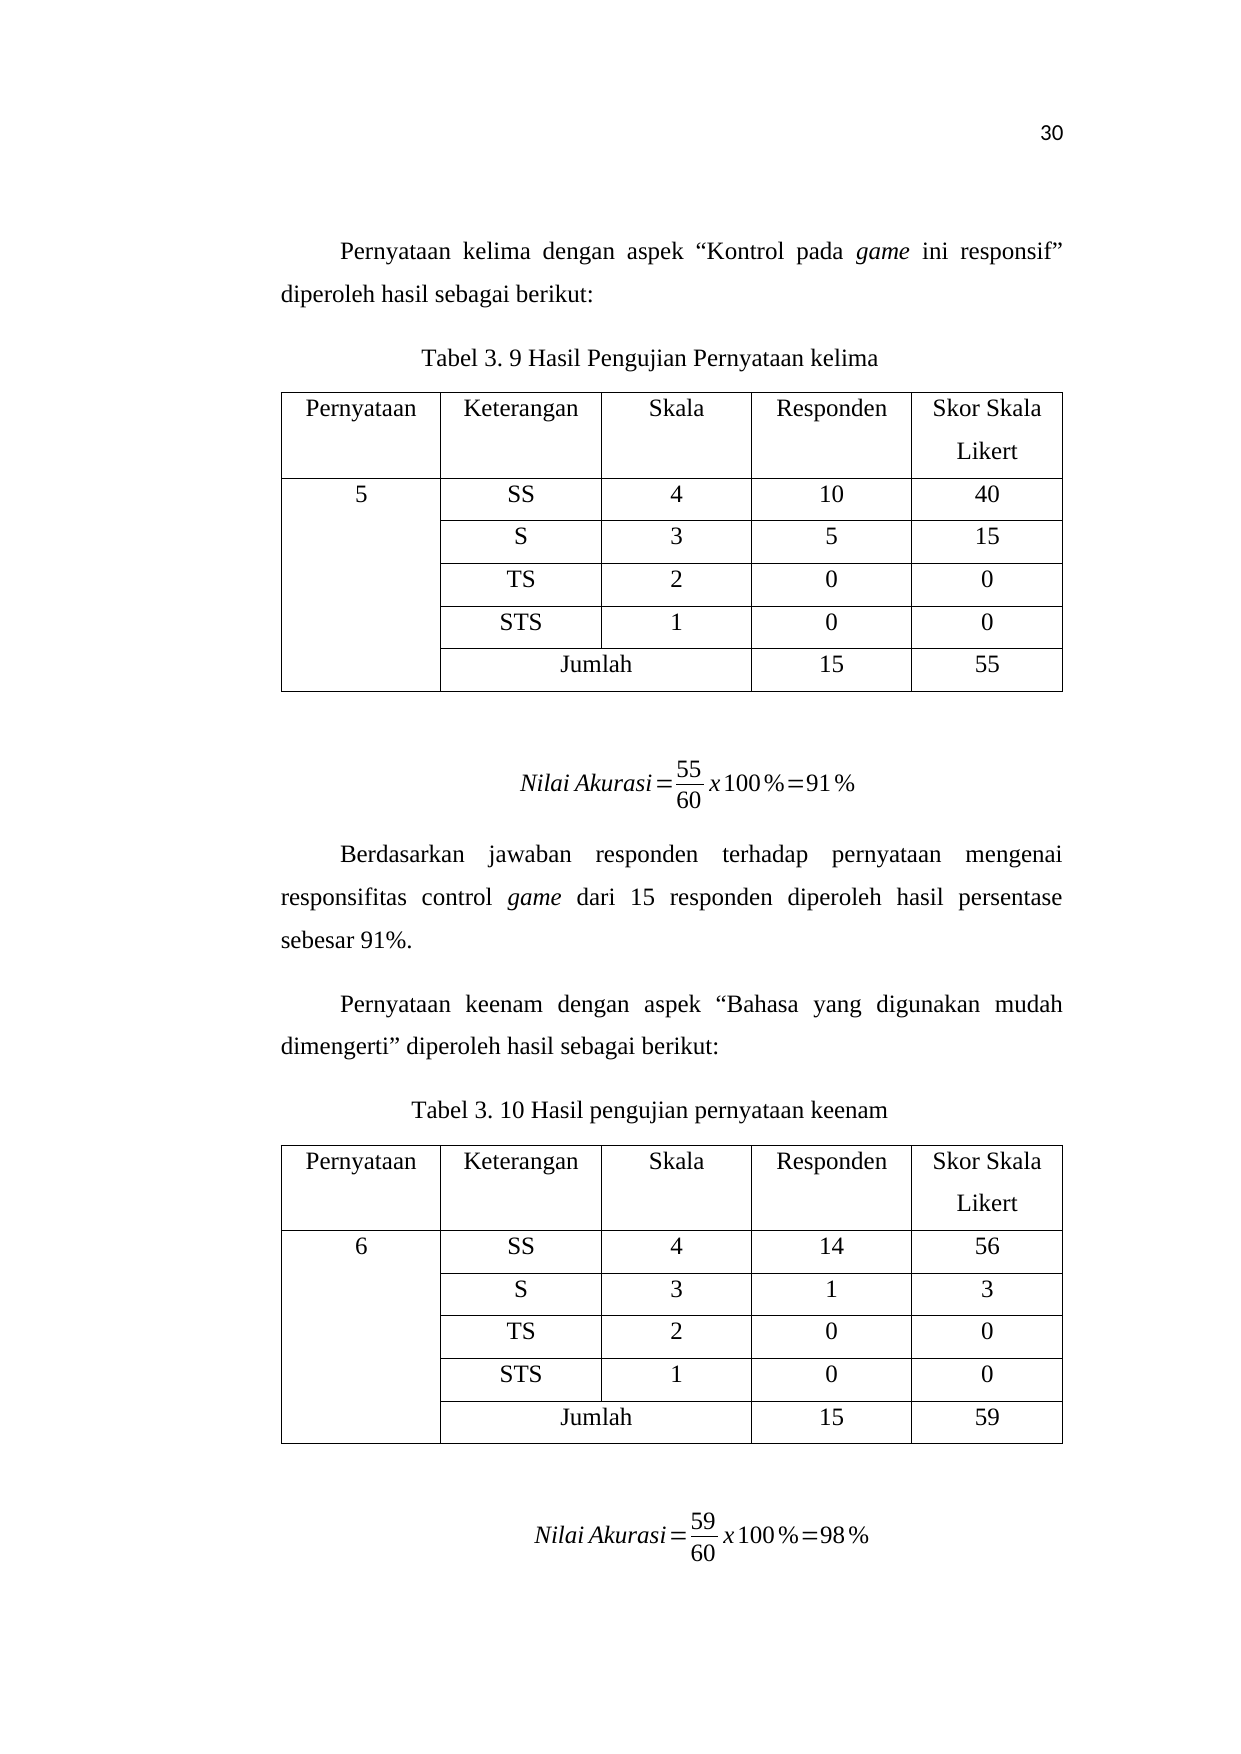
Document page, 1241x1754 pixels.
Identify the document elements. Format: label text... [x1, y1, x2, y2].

table_header Responden [752, 393, 911, 478]
table_header Skala [602, 393, 751, 478]
table_header Skor Skala Likert [912, 1146, 1062, 1230]
text Pernyataan kelima dengan aspek “Kontrol pada game ini responsif” diperoleh hasil sebagai berikut: [281, 236, 1063, 308]
table_cell 3 [602, 521, 751, 563]
table_cell 59 [912, 1402, 1062, 1443]
table_cell 3 [602, 1274, 751, 1315]
table_cell 2 [602, 564, 751, 606]
table_cell 0 [912, 607, 1062, 648]
table_cell 3 [912, 1274, 1062, 1315]
table_header Skor Skala Likert [912, 393, 1062, 478]
text Tabel 3. 9 Hasil Pengujian Pernyataan kelima [236, 343, 1063, 371]
table_cell Jumlah [441, 1402, 751, 1443]
table_cell 10 [752, 479, 911, 520]
table_cell 0 [752, 607, 911, 648]
table_cell 0 [912, 1316, 1062, 1358]
table_header Pernyataan [282, 393, 440, 478]
table_header Responden [752, 1146, 911, 1230]
table_cell 0 [752, 564, 911, 606]
table_header Keterangan [441, 393, 601, 478]
table_cell TS [441, 1316, 601, 1358]
text Berdasarkan jawaban responden terhadap pernyataan mengenai responsifitas control game dari 15 responden diperoleh hasil persentase sebesar 91%. [281, 839, 1063, 954]
table_header Pernyataan [282, 1146, 440, 1230]
table_cell S [441, 521, 601, 563]
table_cell 0 [912, 564, 1062, 606]
table_cell TS [441, 564, 601, 606]
table_cell 55 [912, 649, 1062, 691]
text Tabel 3. 10 Hasil pengujian pernyataan keenam [236, 1095, 1063, 1124]
table_cell 0 [752, 1359, 911, 1401]
table_cell 4 [602, 479, 751, 520]
table_cell 1 [752, 1274, 911, 1315]
table_cell 15 [912, 521, 1062, 563]
table_cell 15 [752, 1402, 911, 1443]
table_cell 0 [912, 1359, 1062, 1401]
table_cell SS [441, 479, 601, 520]
table_cell Jumlah [441, 649, 751, 691]
table_cell S [441, 1274, 601, 1315]
table_cell SS [441, 1231, 601, 1273]
table_cell 15 [752, 649, 911, 691]
table_cell 0 [752, 1316, 911, 1358]
table_cell 1 [602, 1359, 751, 1401]
table_cell 40 [912, 479, 1062, 520]
table_header Skala [602, 1146, 751, 1230]
table_cell STS [441, 607, 601, 648]
table_header Keterangan [441, 1146, 601, 1230]
table_cell 14 [752, 1231, 911, 1273]
table_cell STS [441, 1359, 601, 1401]
table_cell 5 [282, 479, 440, 691]
table_cell 56 [912, 1231, 1062, 1273]
table_cell 4 [602, 1231, 751, 1273]
text Pernyataan keenam dengan aspek “Bahasa yang digunakan mudah dimengerti” diperoleh hasil sebagai berikut: [281, 989, 1063, 1060]
table_cell 1 [602, 607, 751, 648]
table_cell 5 [752, 521, 911, 563]
table_cell 6 [282, 1231, 440, 1443]
table_cell 2 [602, 1316, 751, 1358]
